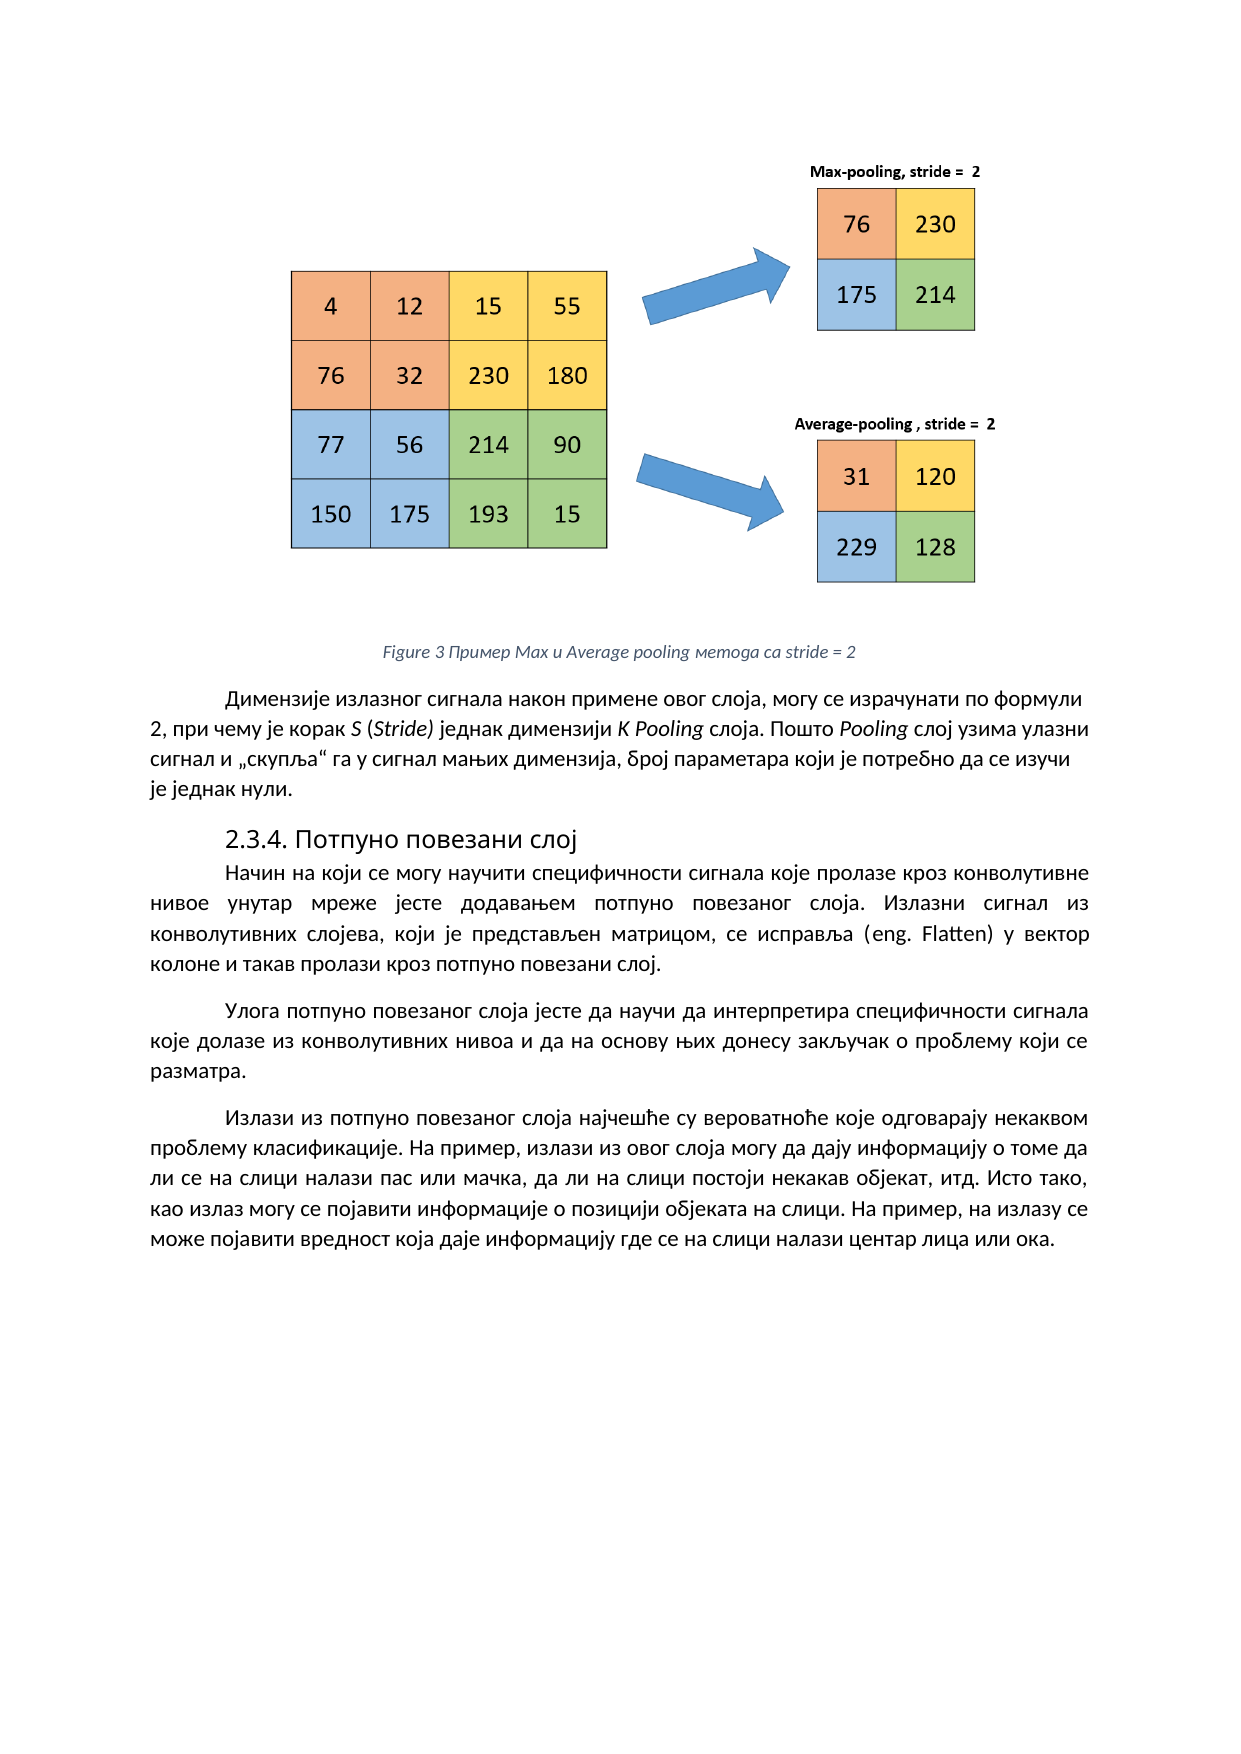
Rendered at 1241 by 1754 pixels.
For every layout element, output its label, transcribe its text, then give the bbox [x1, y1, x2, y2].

text Излази из потпуно повезаног слоја најчешће су вероватноће које одговарају некаквом проблему класификације. На пример, излази из овог слоја могу да дају информацију о томе да ли се на слици налази пас или мачка, да ли на слици постоји некакав објекат, итд. Исто тако, као излаз могу се појавити информације о позицији објеката на слици. На пример, на излазу се може појавити вредност која даје информацију где се на слици налази центар лица или ока. [150, 1103, 1090, 1252]
text Улога потпуно повезаног слоја јесте да научи да интерпретира специфичности сигнала које долазе из конволутивних нивоа и да на основу њих донесу закључак о проблему који се разматра. [150, 996, 1090, 1084]
text Димензије излазног сигнала након примене овог слоја, могу се израчунати по формули 2, при чему је корак S (Stride) једнак димензији K Pooling слоја. Пошто Pooling слој узима улазни сигнал и „скупља“ га у сигнал мањих димензија, број параметара који је потребно да се изучи је једнак нули. [150, 684, 1090, 803]
text Начин на који се могу научити специфичности сигнала које пролазе кроз конволутивне нивое унутар мреже јесте додавањем потпуно повезаног слоја. Излазни сигнал из конволутивних слојева, који је представљен матрицом, се исправља (eng. Flatten) у вектор колоне и такав пролази кроз потпуно повезани слој. [150, 858, 1090, 977]
picture [228, 150, 1012, 622]
subtitle 2.3.4. Потпуно повезани слој [150, 821, 1090, 856]
